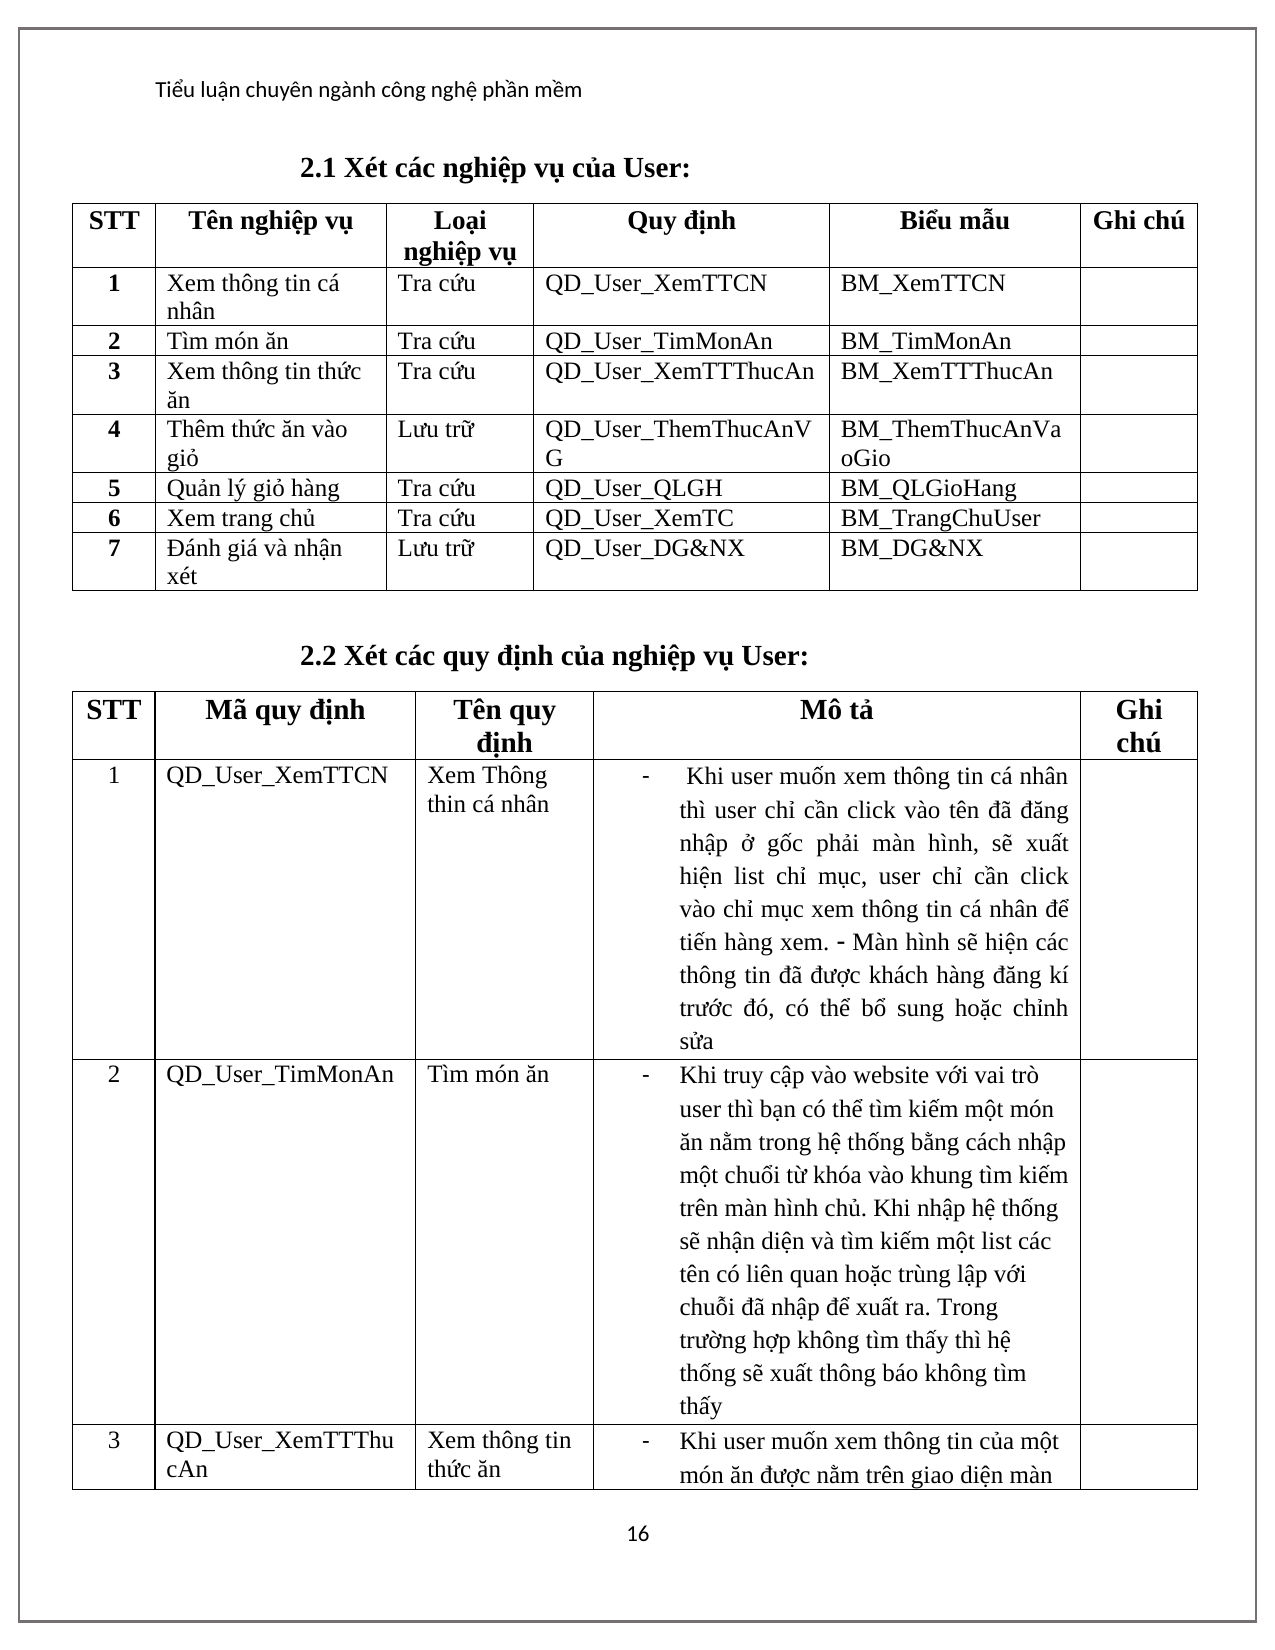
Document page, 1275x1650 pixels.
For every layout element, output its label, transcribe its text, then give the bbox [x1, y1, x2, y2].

table_cell 2 [73, 1060, 154, 1424]
table_cell 2 [73, 326, 155, 355]
table_cell 3 [73, 1425, 154, 1489]
table_cell Tra cứu [387, 268, 533, 325]
table_cell 1 [73, 760, 154, 1058]
table_cell [1081, 1425, 1197, 1489]
table_cell QD_User_XemTC [534, 503, 829, 532]
table_cell QD_User_XemTTThucAn [156, 1425, 415, 1489]
table_cell Lưu trữ [387, 415, 533, 472]
table_cell [1081, 268, 1197, 325]
table_cell BM_ThemThucAnVaoGio [830, 415, 1080, 472]
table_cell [594, 1425, 1080, 1489]
table_cell Lưu trữ [387, 533, 533, 590]
table_cell Tra cứu [387, 326, 533, 355]
table_cell 6 [73, 503, 155, 532]
table_cell Khi user muốn xem thông tin cá nhân thì user chỉ cần click vào tên đã đăng nhập ở gốc phải màn hình, sẽ xuất hiện list chỉ mục, user chỉ cần click vào chỉ mục xem thông tin cá nhân để tiến hàng xem. Màn hình sẽ hiện các thông tin đã được khách hàng đăng kí trước đó, có thể bổ sung hoặc chỉnh sửa [594, 760, 1080, 1058]
table_cell [1081, 760, 1197, 1058]
table_header STT [73, 204, 155, 267]
text 2.1 Xét các nghiệp vụ của User: [225, 150, 1125, 184]
table_cell BM_XemTTCN [830, 268, 1080, 325]
table_header Ghi chú [1081, 692, 1197, 759]
table_header Ghi chú [1081, 204, 1197, 267]
table_cell Quản lý giỏ hàng [156, 473, 386, 502]
table_header Loại nghiệp vụ [387, 204, 533, 267]
table_header Mô tả [594, 692, 1080, 759]
table_cell [1081, 415, 1197, 472]
table_cell QD_User_XemTTCN [534, 268, 829, 325]
table_cell Xem trang chủ [156, 503, 386, 532]
table_header Tên quy định [416, 692, 593, 759]
table_cell QD_User_TimMonAn [534, 326, 829, 355]
table_cell QD_User_XemTTCN [156, 760, 415, 1058]
table_cell 3 [73, 356, 155, 413]
table_header Mã quy định [156, 692, 415, 759]
table_cell Xem Thông thin cá nhân [416, 760, 593, 1058]
table_cell Thêm thức ăn vào giỏ [156, 415, 386, 472]
table_cell Xem thông tin thức ăn [156, 356, 386, 413]
table_cell Tra cứu [387, 356, 533, 413]
table_cell Tra cứu [387, 473, 533, 502]
table_cell [1081, 356, 1197, 413]
table_header STT [73, 692, 154, 759]
table_cell [1081, 326, 1197, 355]
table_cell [416, 1425, 593, 1489]
table_cell Tra cứu [387, 503, 533, 532]
table_cell 1 [73, 268, 155, 325]
table_cell Tìm món ăn [156, 326, 386, 355]
table_cell [1081, 503, 1197, 532]
table_cell BM_DG&NX [830, 533, 1080, 590]
table_cell Xem thông tin cá nhân [156, 268, 386, 325]
table_header Tên nghiệp vụ [156, 204, 386, 267]
table_header Biểu mẫu [830, 204, 1080, 267]
table_cell BM_TimMonAn [830, 326, 1080, 355]
table_cell BM_QLGioHang [830, 473, 1080, 502]
table_cell BM_TrangChuUser [830, 503, 1080, 532]
table_cell QD_User_TimMonAn [156, 1060, 415, 1424]
table_cell [1081, 473, 1197, 502]
table_cell QD_User_QLGH [534, 473, 829, 502]
table_cell 5 [73, 473, 155, 502]
table_cell QD_User_XemTTThucAn [534, 356, 829, 413]
text 2.2 Xét các quy định của nghiệp vụ User: [225, 638, 1125, 671]
table_cell BM_XemTTThucAn [830, 356, 1080, 413]
table_cell 7 [73, 533, 155, 590]
table_cell 4 [73, 415, 155, 472]
table_cell Tìm món ăn [416, 1060, 593, 1424]
table_cell QD_User_DG&NX [534, 533, 829, 590]
table_cell [1081, 533, 1197, 590]
table_cell [1081, 1060, 1197, 1424]
table_cell QD_User_ThemThucAnVG [534, 415, 829, 472]
table_cell Đánh giá và nhận xét [156, 533, 386, 590]
table_cell Khi truy cập vào website với vai trò user thì bạn có thể tìm kiếm một món ăn nằm trong hệ thống bằng cách nhập một chuổi từ khóa vào khung tìm kiếm trên màn hình chủ. Khi nhập hệ thống sẽ nhận diện và tìm kiếm một list các tên có liên quan hoặc trùng lập với chuỗi đã nhập để xuất ra. Trong trường hợp không tìm thấy thì hệ thống sẽ xuất thông báo không tìm thấy [594, 1060, 1080, 1424]
table_header Quy định [534, 204, 829, 267]
